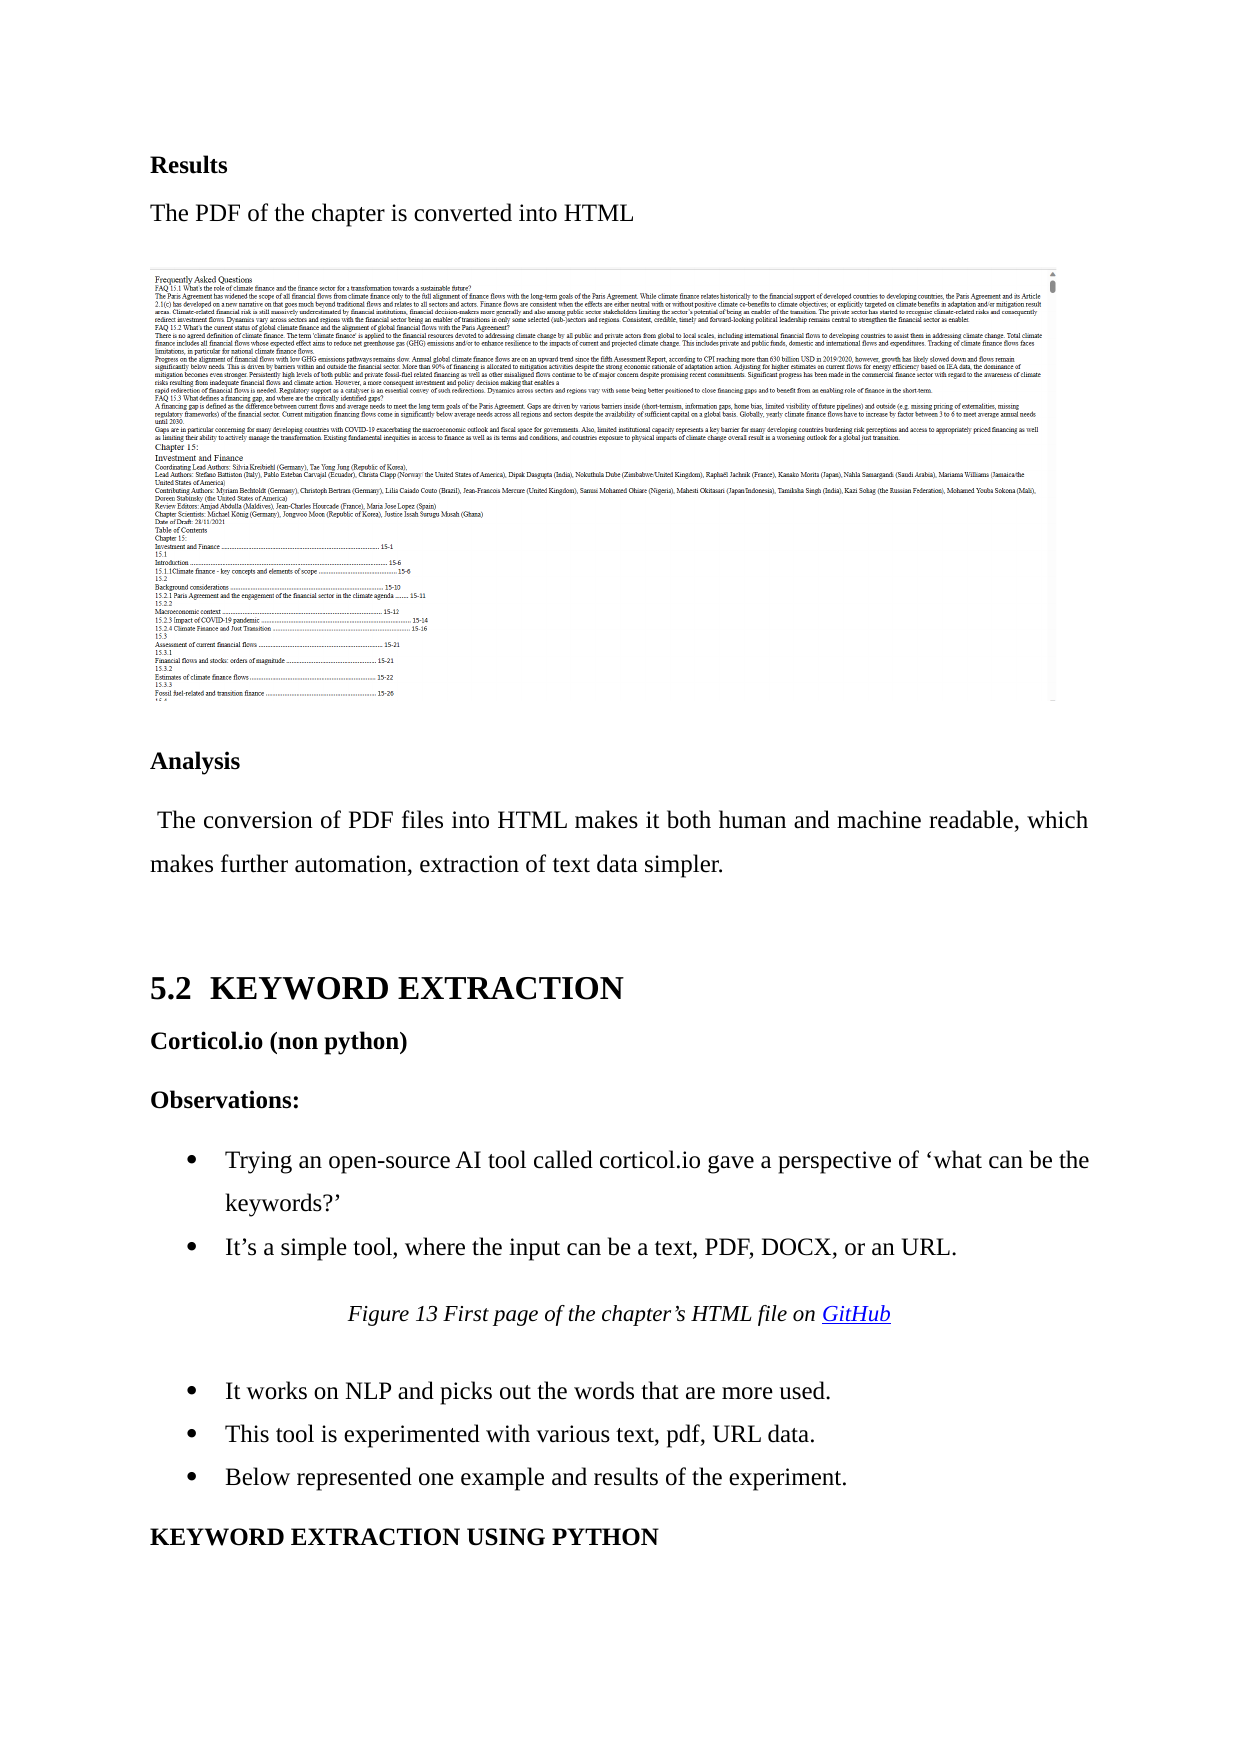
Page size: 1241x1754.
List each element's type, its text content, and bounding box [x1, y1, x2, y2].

text The conversion of PDF files into HTML makes it both human and machine readable, which makes further automation, extraction of text data simpler. [150, 806, 1090, 877]
text Results [150, 150, 1090, 179]
list This tool is experimented with various text, pdf, URL data. [187, 1419, 1090, 1448]
list Trying an open-source AI tool called corticol.io gave a perspective of ‘what can be the keywords?’ [187, 1145, 1090, 1217]
text Observations: [150, 1086, 1090, 1114]
text KEYWORD EXTRACTION USING PYTHON [150, 1522, 1090, 1551]
picture [150, 267, 1057, 701]
list Below represented one example and results of the experiment. [187, 1462, 1090, 1491]
text Corticol.io (non python) [150, 1026, 1090, 1054]
subtitle KEYWORD EXTRACTION [150, 968, 1090, 1007]
list It’s a simple tool, where the input can be a text, PDF, DOCX, or an URL. [187, 1232, 1090, 1260]
text The PDF of the chapter is converted into HTML [150, 198, 1090, 226]
list It works on NLP and picks out the words that are more used. [187, 1275, 1090, 1404]
